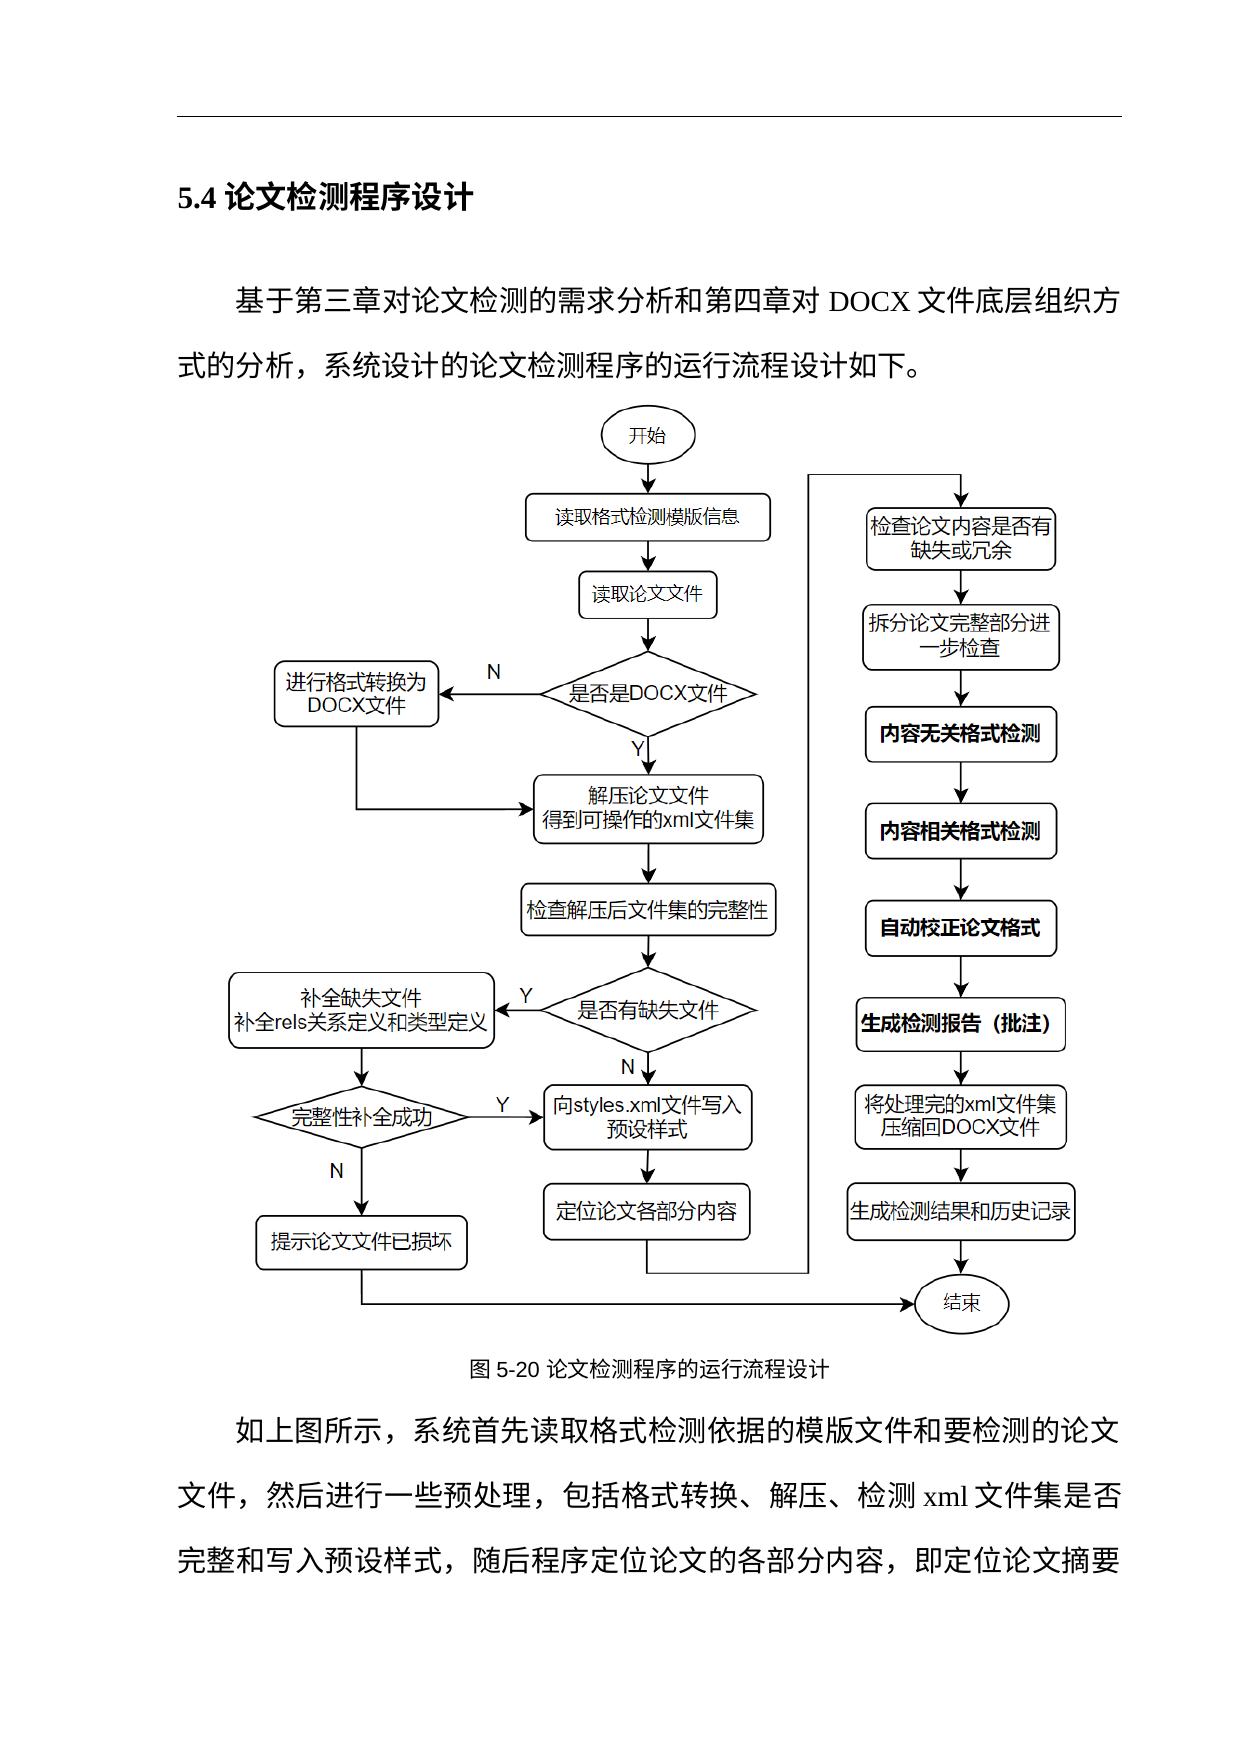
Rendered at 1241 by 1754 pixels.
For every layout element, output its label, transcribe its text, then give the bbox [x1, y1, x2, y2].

subtitle 论文检测程序设计 [177, 162, 1122, 227]
text 基于第三章对论文检测的需求分析和第四章对DOCX文件底层组织方式的分析，系统设计的论文检测程序的运行流程设计如下。 [177, 266, 1122, 396]
picture [207, 396, 1092, 1339]
